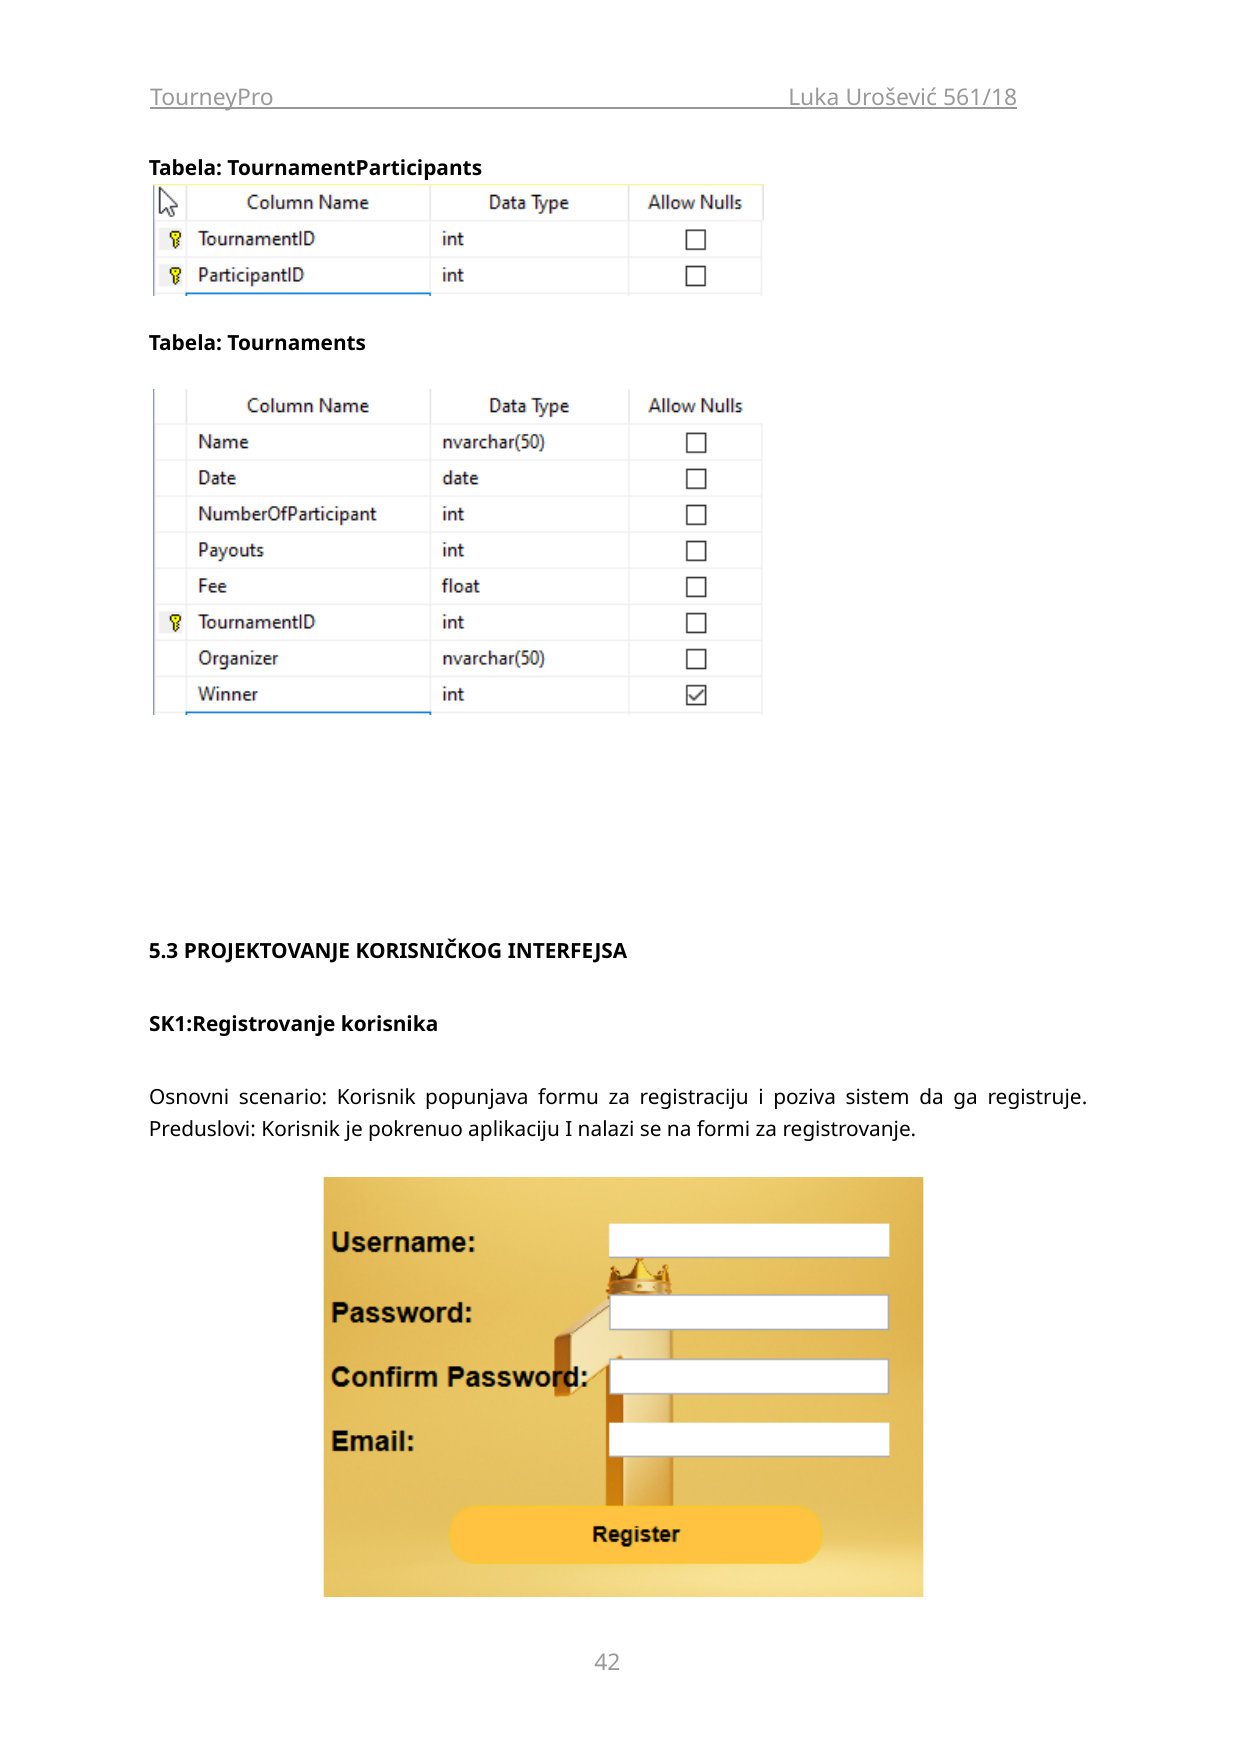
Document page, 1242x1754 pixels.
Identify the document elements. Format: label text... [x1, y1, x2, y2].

picture [153, 184, 764, 296]
text Tabela: Tournaments [148, 328, 1089, 356]
text SK1:Registrovanje korisnika [148, 1009, 605, 1038]
picture [153, 389, 763, 715]
picture [323, 1177, 924, 1597]
text Tabela: TournamentParticipants [148, 153, 1089, 182]
text Osnovni scenario: Korisnik popunjava formu za registraciju i poziva sistem da ga registruje. Preduslovi: Korisnik je pokrenuo aplikaciju I nalazi se na formi za registrovanje. [148, 1082, 1089, 1142]
text 5.3 PROJEKTOVANJE KORISNIČKOG INTERFEJSA [148, 936, 1089, 964]
